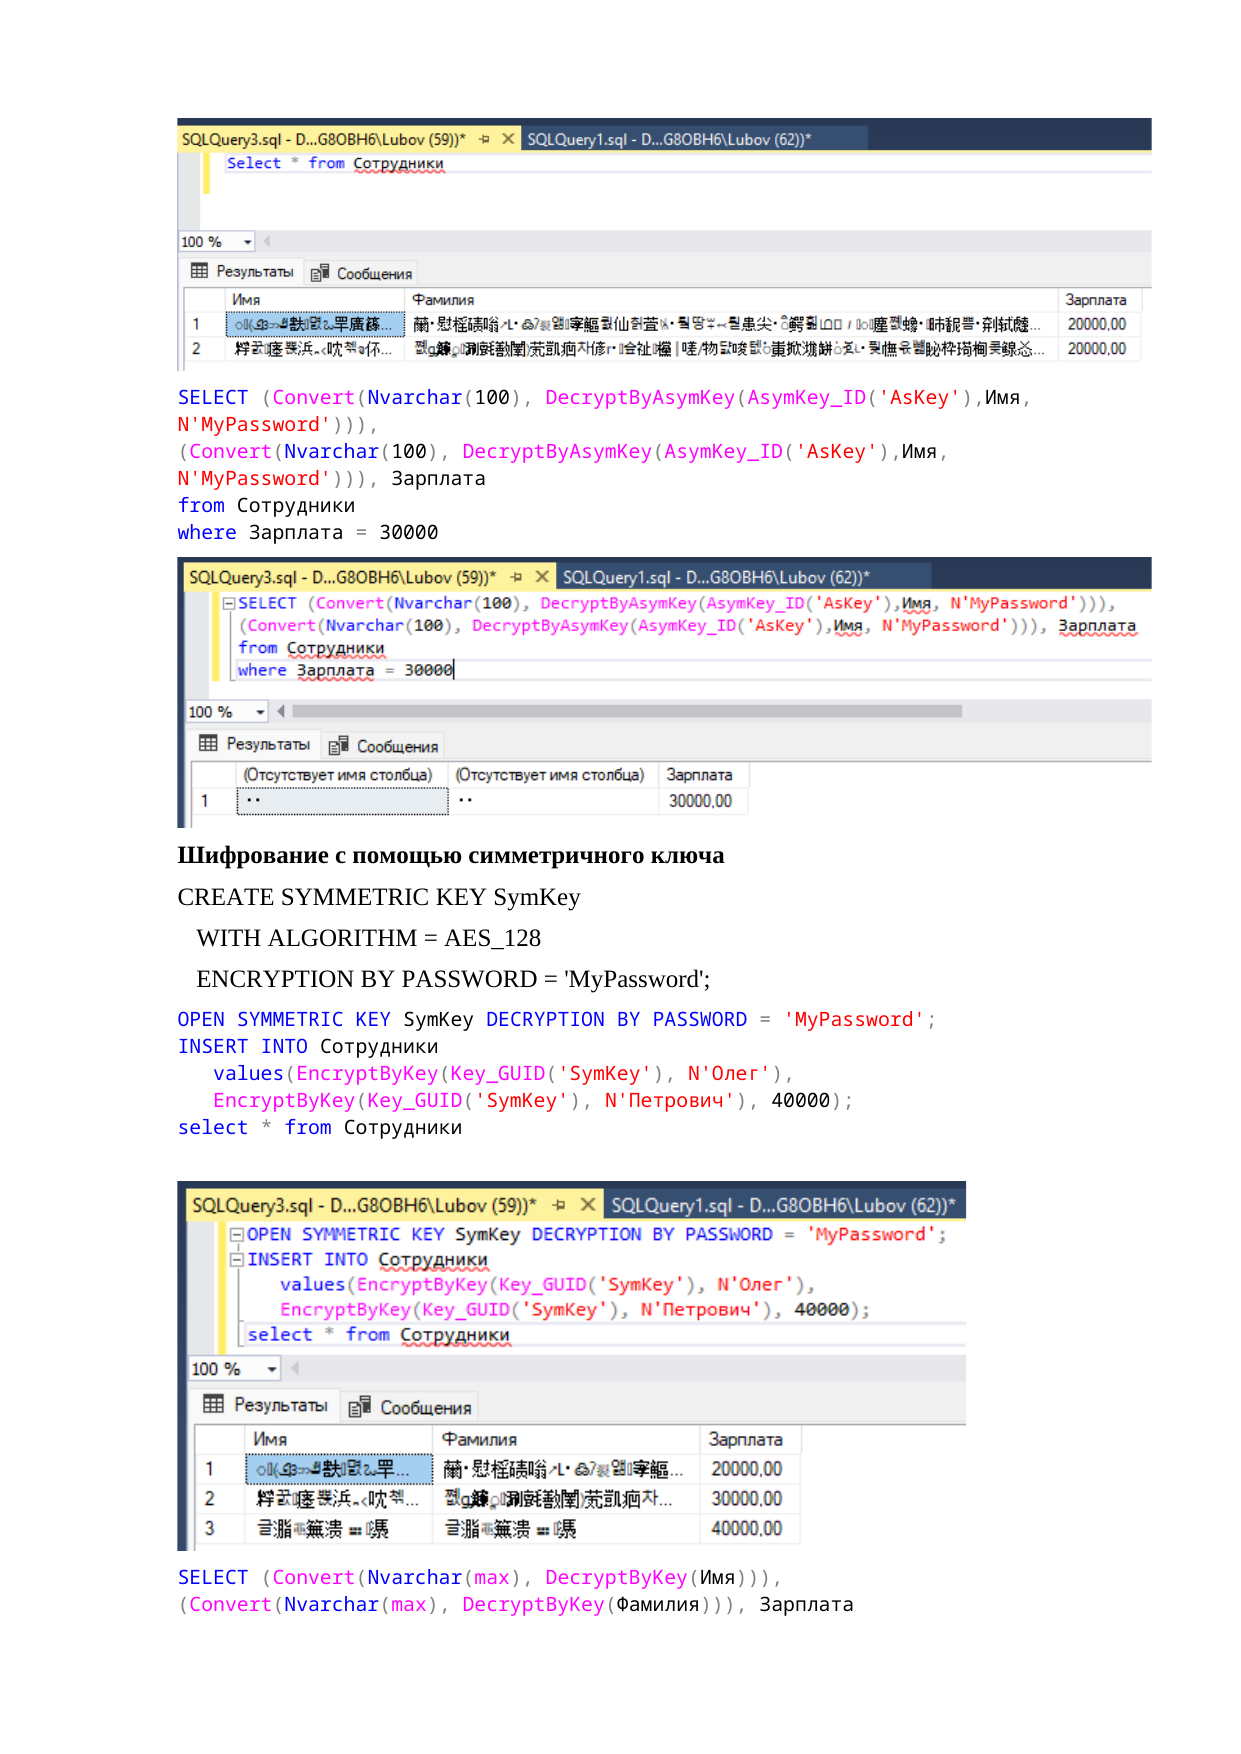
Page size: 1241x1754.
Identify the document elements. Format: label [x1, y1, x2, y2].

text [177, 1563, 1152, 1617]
picture [177, 557, 1152, 828]
picture [177, 1181, 967, 1551]
picture [177, 118, 1152, 371]
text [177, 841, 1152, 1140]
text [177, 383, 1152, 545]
